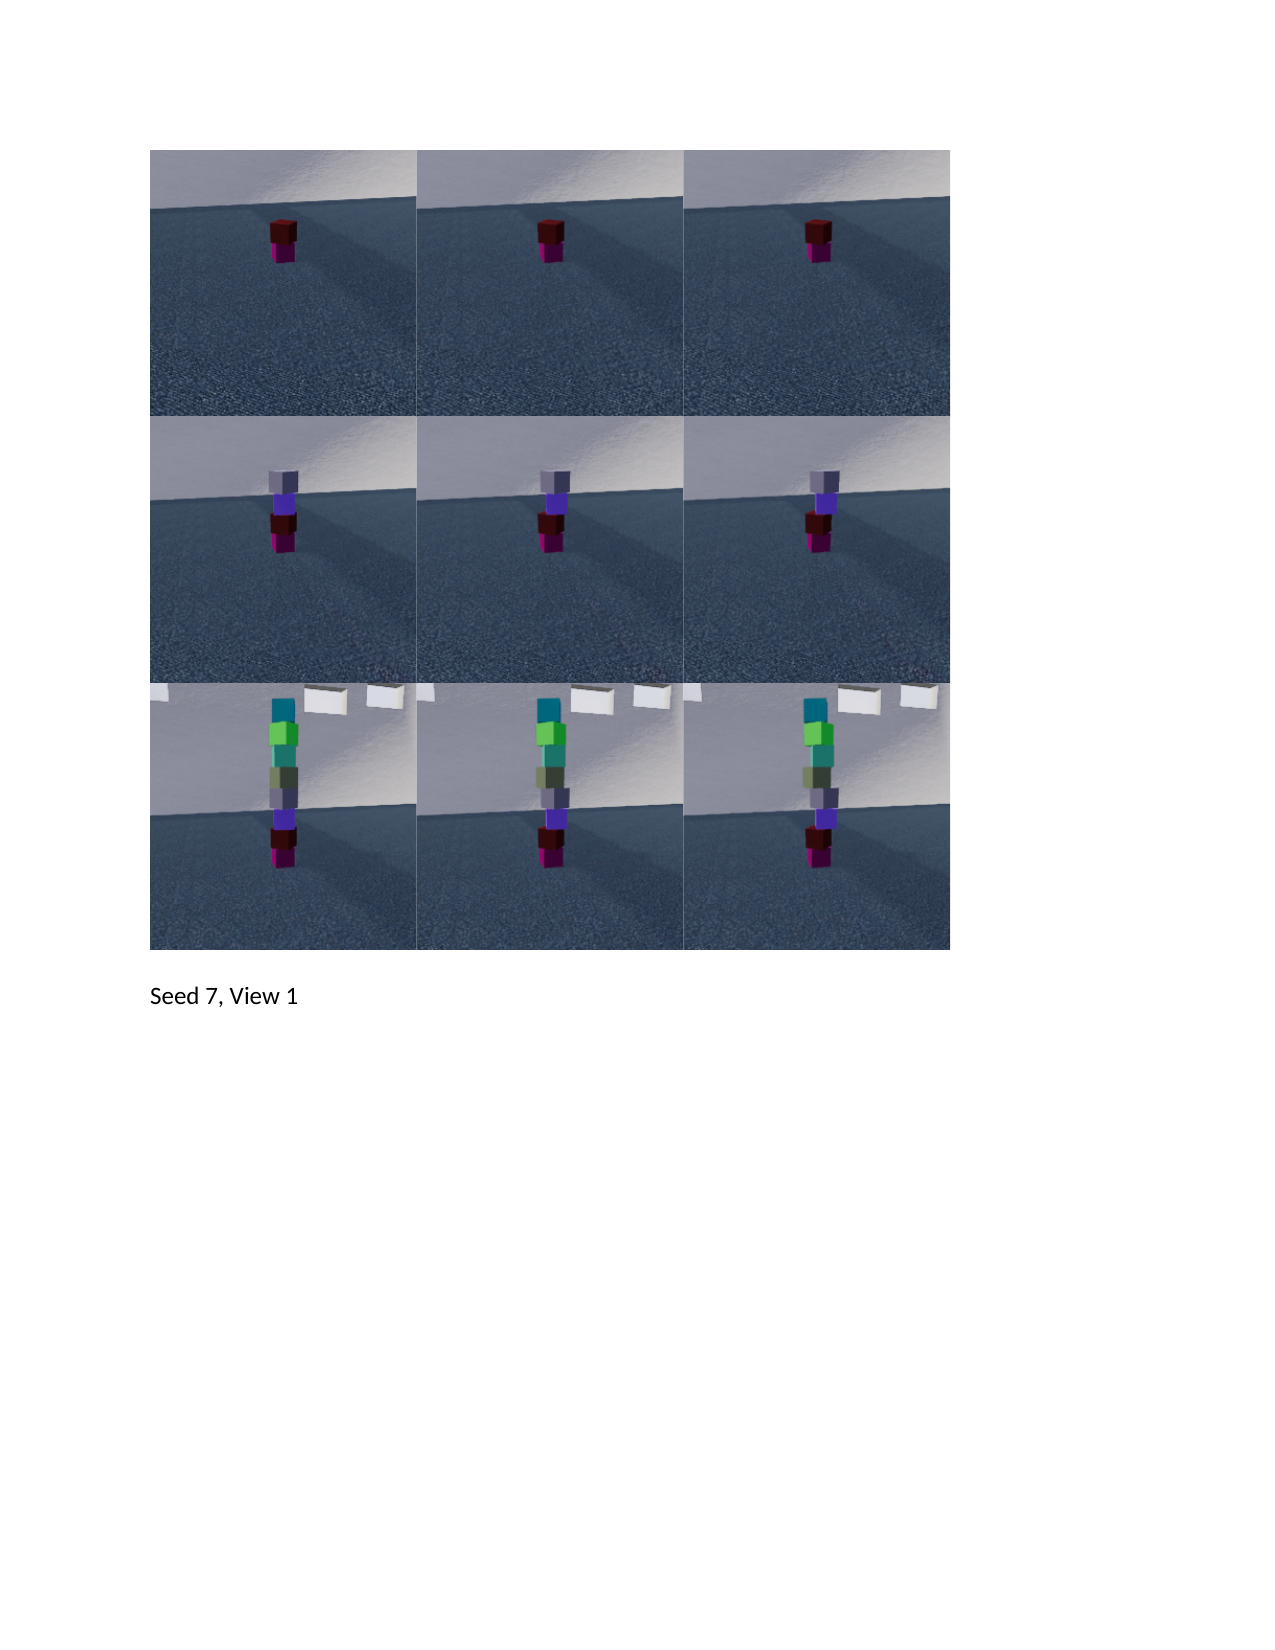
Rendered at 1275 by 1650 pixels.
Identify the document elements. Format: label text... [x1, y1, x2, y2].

text Seed 7, View 1 [150, 981, 1125, 1011]
picture [150, 150, 951, 950]
